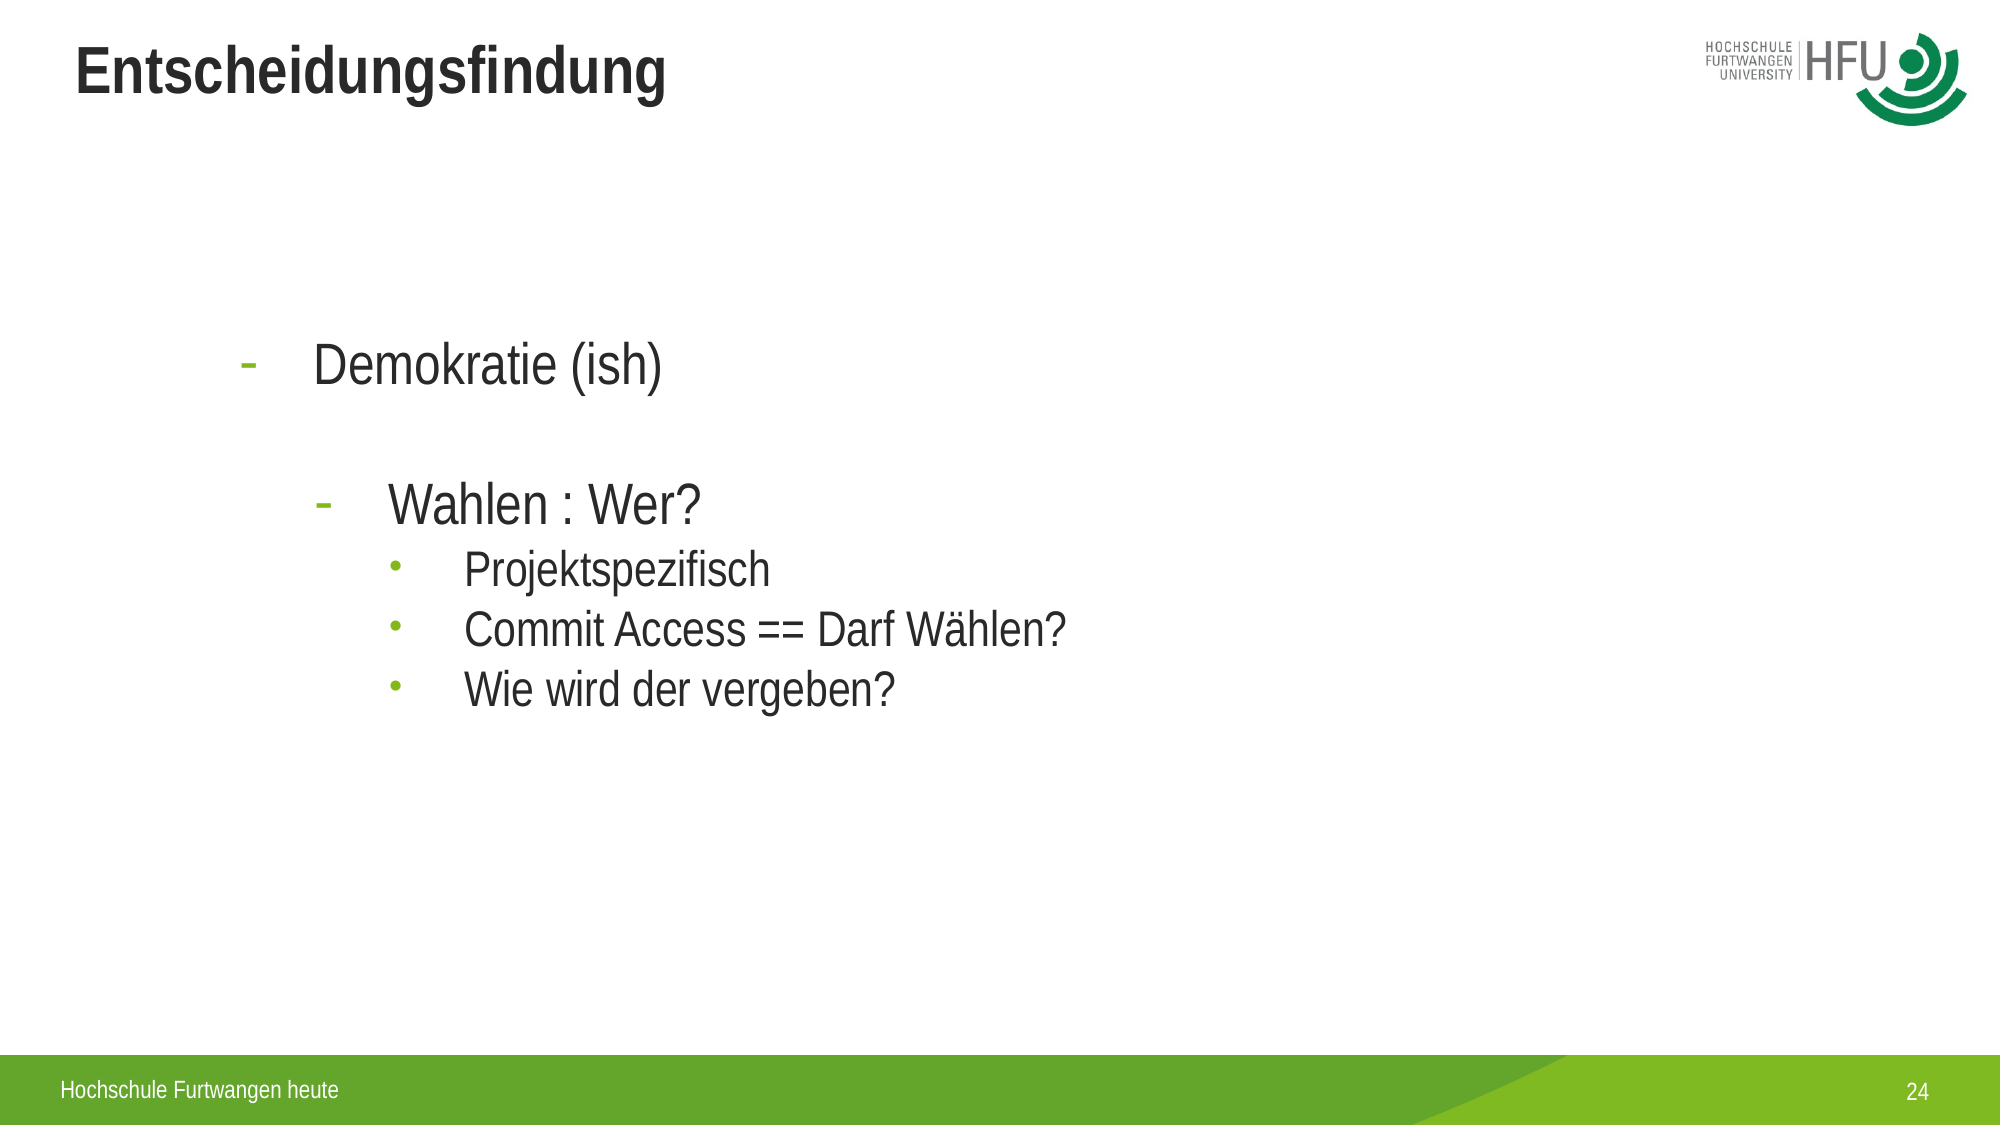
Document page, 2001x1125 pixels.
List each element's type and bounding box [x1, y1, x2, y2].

picture [0, 1055, 2000, 1125]
picture [1689, 19, 1981, 138]
